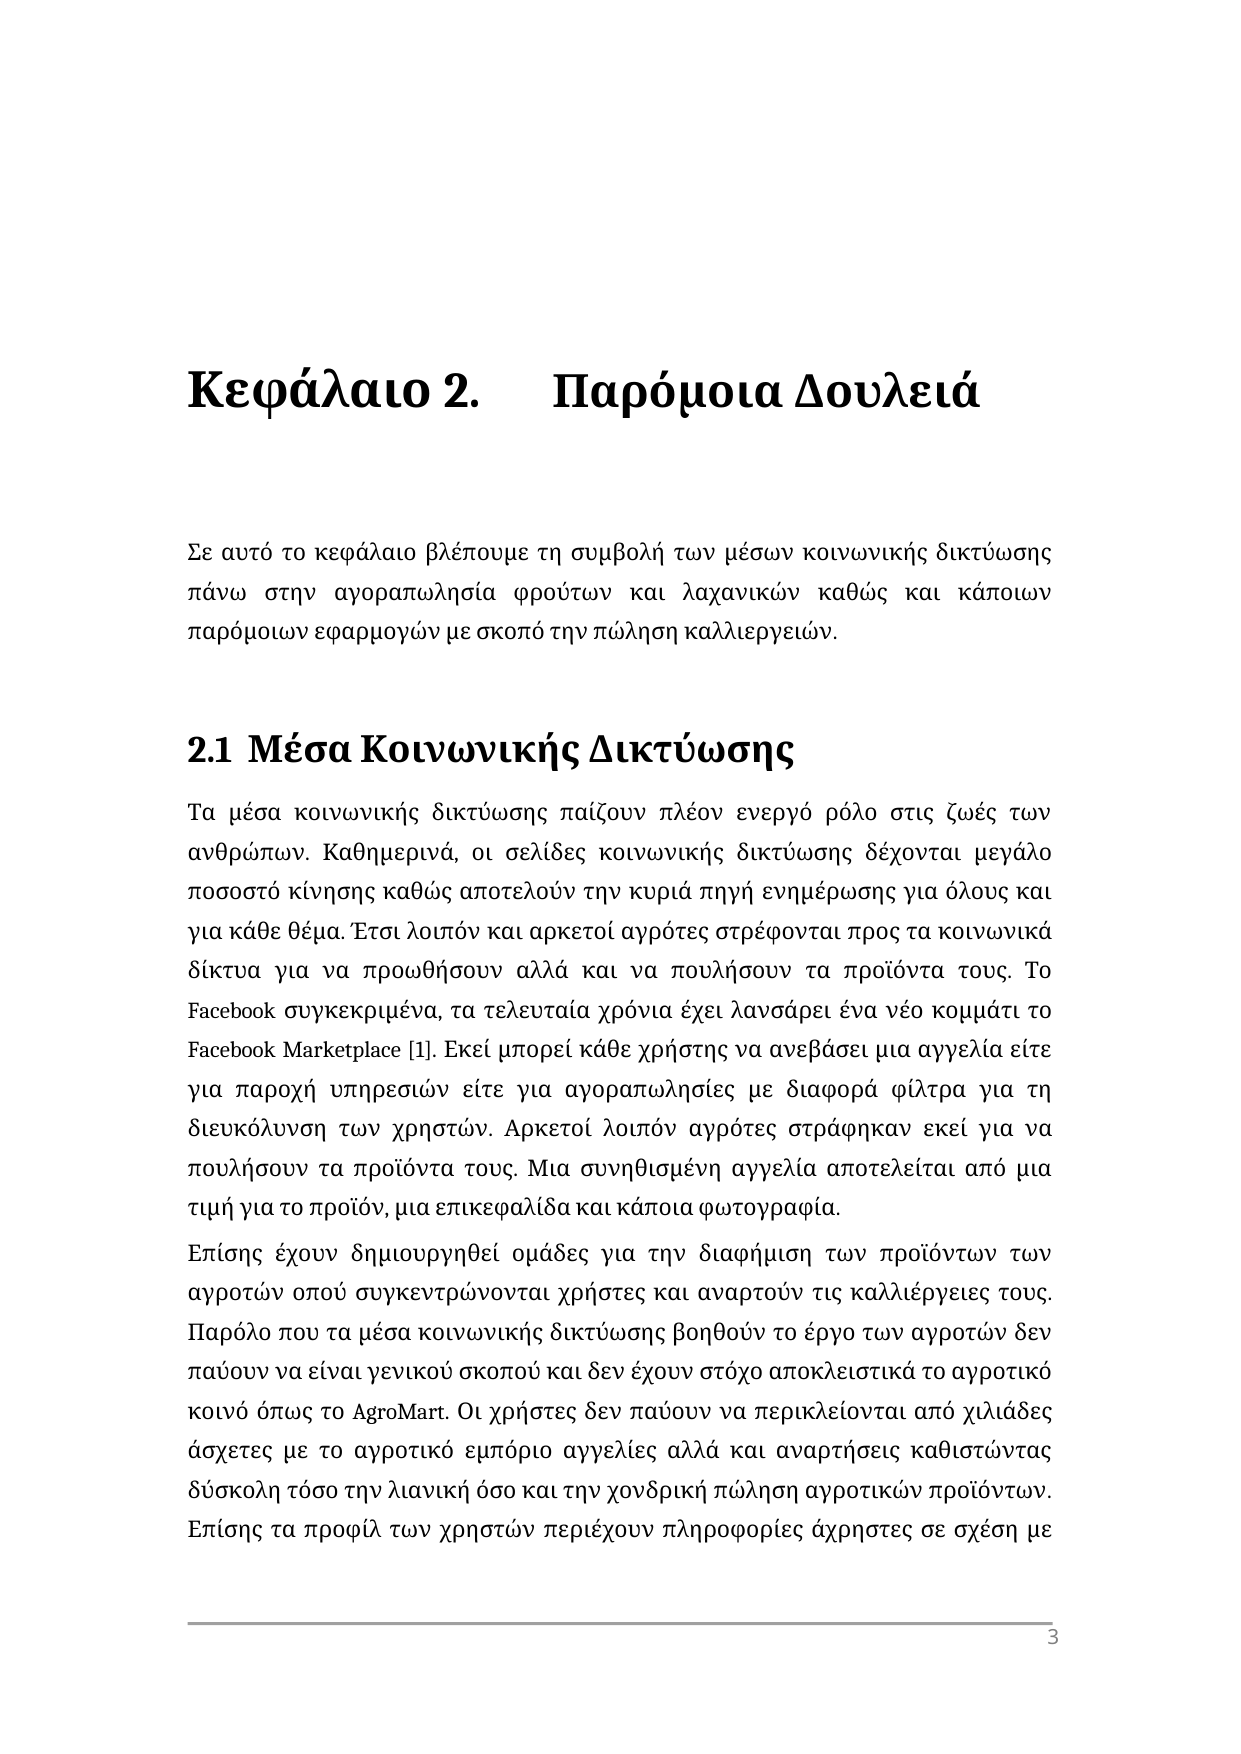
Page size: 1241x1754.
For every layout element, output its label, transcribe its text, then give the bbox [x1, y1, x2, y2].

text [187, 1241, 1053, 1543]
subtitle Παρόμοια Δουλειά [187, 362, 1053, 420]
subtitle Μέσα Κοινωνικής Δικτύωσης [187, 729, 1058, 772]
text Σε αυτό το κεφάλαιο βλέπουμε τη συμβολή των μέσων κοινωνικής δικτύωσης πάνω στην αγοραπωλησία φρούτων και λαχανικών καθώς και κάποιων παρόμοιων εφαρμογών με σκοπό την πώληση καλλιεργειών. [187, 540, 1053, 645]
text Τα μέσα κοινωνικής δικτύωσης παίζουν πλέον ενεργό ρόλο στις ζωές των ανθρώπων. Καθημερινά, οι σελίδες κοινωνικής δικτύωσης δέχονται μεγάλο ποσοστό κίνησης καθώς αποτελούν την κυριά πηγή ενημέρωσης για όλους και για κάθε θέμα. Έτσι λοιπόν και αρκετοί αγρότες στρέφονται προς τα κοινωνικά δίκτυα για να προωθήσουν αλλά και να πουλήσουν τα προϊόντα τους. Το Facebook συγκεκριμένα, τα τελευταία χρόνια έχει λανσάρει ένα νέο κομμάτι το Facebook Marketplace [1]. Εκεί μπορεί κάθε χρήστης να ανεβάσει μια αγγελία είτε για παροχή υπηρεσιών είτε για αγοραπωλησίες με διαφορά φίλτρα για τη διευκόλυνση των χρηστών. Αρκετοί λοιπόν αγρότες στράφηκαν εκεί για να πουλήσουν τα προϊόντα τους. Μια συνηθισμένη αγγελία αποτελείται από μια τιμή για το προϊόν, μια επικεφαλίδα και κάποια φωτογραφία. [187, 800, 1053, 1221]
